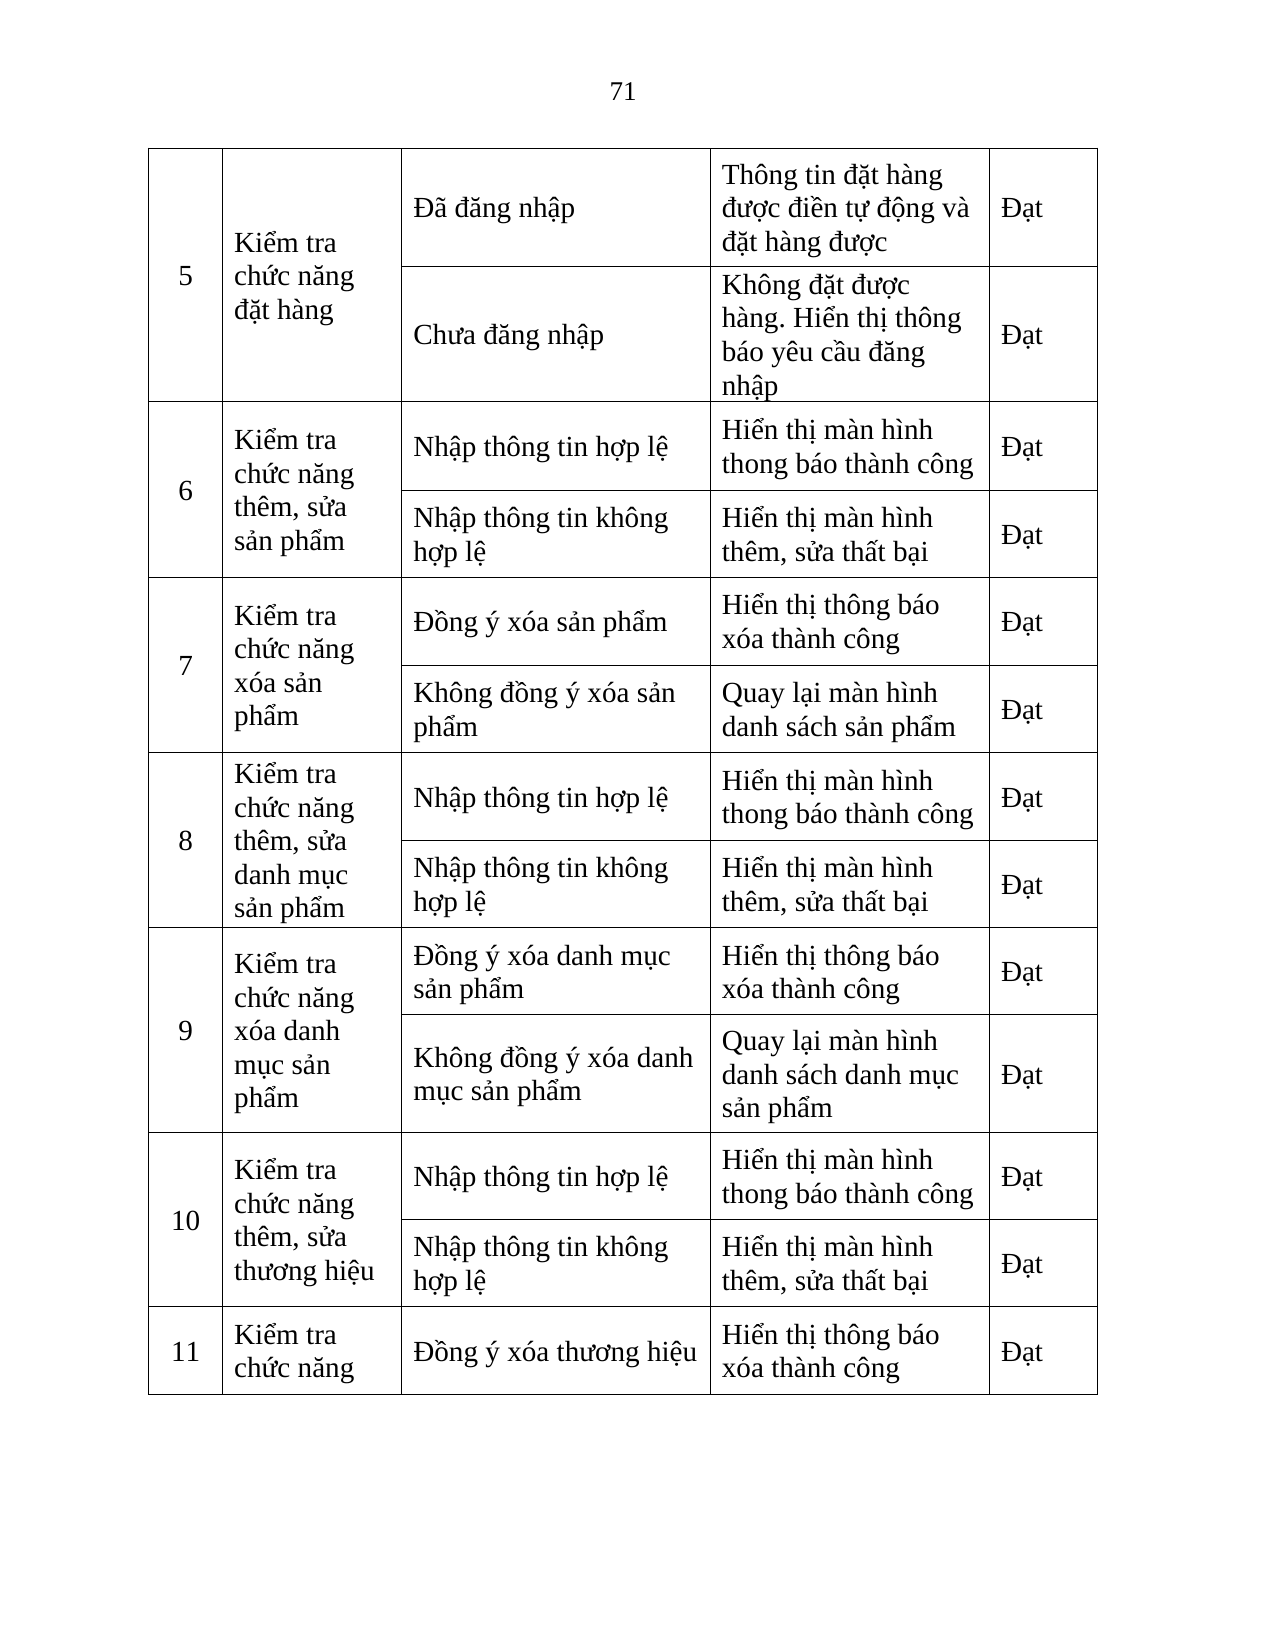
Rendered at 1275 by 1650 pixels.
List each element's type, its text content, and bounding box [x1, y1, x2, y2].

table_cell Nhập thông tin hợp lệ [402, 1133, 710, 1219]
table_cell Đạt [990, 928, 1097, 1014]
table_cell Đạt [990, 1307, 1097, 1394]
table_cell Kiểm tra chức năng xóa danh mục sản phẩm [223, 928, 401, 1132]
table_cell 7 [149, 578, 222, 752]
table_cell Hiển thị thông báo xóa thành công [711, 1307, 989, 1394]
table_cell Hiển thị màn hình thong báo thành công [711, 402, 989, 490]
table_cell Đồng ý xóa thương hiệu [402, 1307, 710, 1394]
table_cell Đạt [990, 578, 1097, 664]
table_cell Nhập thông tin hợp lệ [402, 402, 710, 490]
table_cell Đạt [990, 267, 1097, 401]
table_cell Đạt [990, 1133, 1097, 1219]
table_cell Đạt [990, 1015, 1097, 1132]
table_cell Kiểm tra chức năng thêm, sửa danh mục sản phẩm [223, 753, 401, 927]
table_cell Hiển thị màn hình thêm, sửa thất bại [711, 491, 989, 577]
table_cell 8 [149, 753, 222, 927]
table_cell Nhập thông tin không hợp lệ [402, 841, 710, 927]
table_cell Không đồng ý xóa sản phẩm [402, 666, 710, 752]
table_cell Hiển thị màn hình thong báo thành công [711, 753, 989, 840]
table_cell Kiểm tra chức năng thêm, sửa thương hiệu [223, 1133, 401, 1306]
table_cell Đạt [990, 149, 1097, 266]
table_cell Kiểm tra chức năng đặt hàng [223, 149, 401, 401]
table_cell 9 [149, 928, 222, 1132]
table_cell 6 [149, 402, 222, 577]
table_cell Đạt [990, 841, 1097, 927]
table_cell 5 [149, 149, 222, 401]
table_cell Quay lại màn hình danh sách sản phẩm [711, 666, 989, 752]
table_cell Đạt [990, 666, 1097, 752]
table_cell Hiển thị thông báo xóa thành công [711, 928, 989, 1014]
table_cell Quay lại màn hình danh sách danh mục sản phẩm [711, 1015, 989, 1132]
table_cell Đồng ý xóa sản phẩm [402, 578, 710, 664]
table_cell Đạt [990, 402, 1097, 490]
table_cell Chưa đăng nhập [402, 267, 710, 401]
table_cell Đồng ý xóa danh mục sản phẩm [402, 928, 710, 1014]
table_cell 10 [149, 1133, 222, 1306]
table_cell Nhập thông tin không hợp lệ [402, 491, 710, 577]
table_cell Đạt [990, 1220, 1097, 1306]
table_cell Kiểm tra chức năng xóa sản phẩm [223, 578, 401, 752]
table_cell Hiển thị thông báo xóa thành công [711, 578, 989, 664]
table_cell Đã đăng nhập [402, 149, 710, 266]
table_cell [223, 1307, 401, 1394]
table_cell Không đặt được hàng. Hiển thị thông báo yêu cầu đăng nhập [711, 267, 989, 401]
table_cell Hiển thị màn hình thong báo thành công [711, 1133, 989, 1219]
table_cell Nhập thông tin không hợp lệ [402, 1220, 710, 1306]
table_cell Đạt [990, 753, 1097, 840]
table_cell Không đồng ý xóa danh mục sản phẩm [402, 1015, 710, 1132]
table_cell 11 [149, 1307, 222, 1394]
table_cell Nhập thông tin hợp lệ [402, 753, 710, 840]
table_cell Hiển thị màn hình thêm, sửa thất bại [711, 1220, 989, 1306]
table_cell Thông tin đặt hàng được điền tự động và đặt hàng được [711, 149, 989, 266]
table_cell Hiển thị màn hình thêm, sửa thất bại [711, 841, 989, 927]
table_cell Kiểm tra chức năng thêm, sửa sản phẩm [223, 402, 401, 577]
table_cell Đạt [990, 491, 1097, 577]
